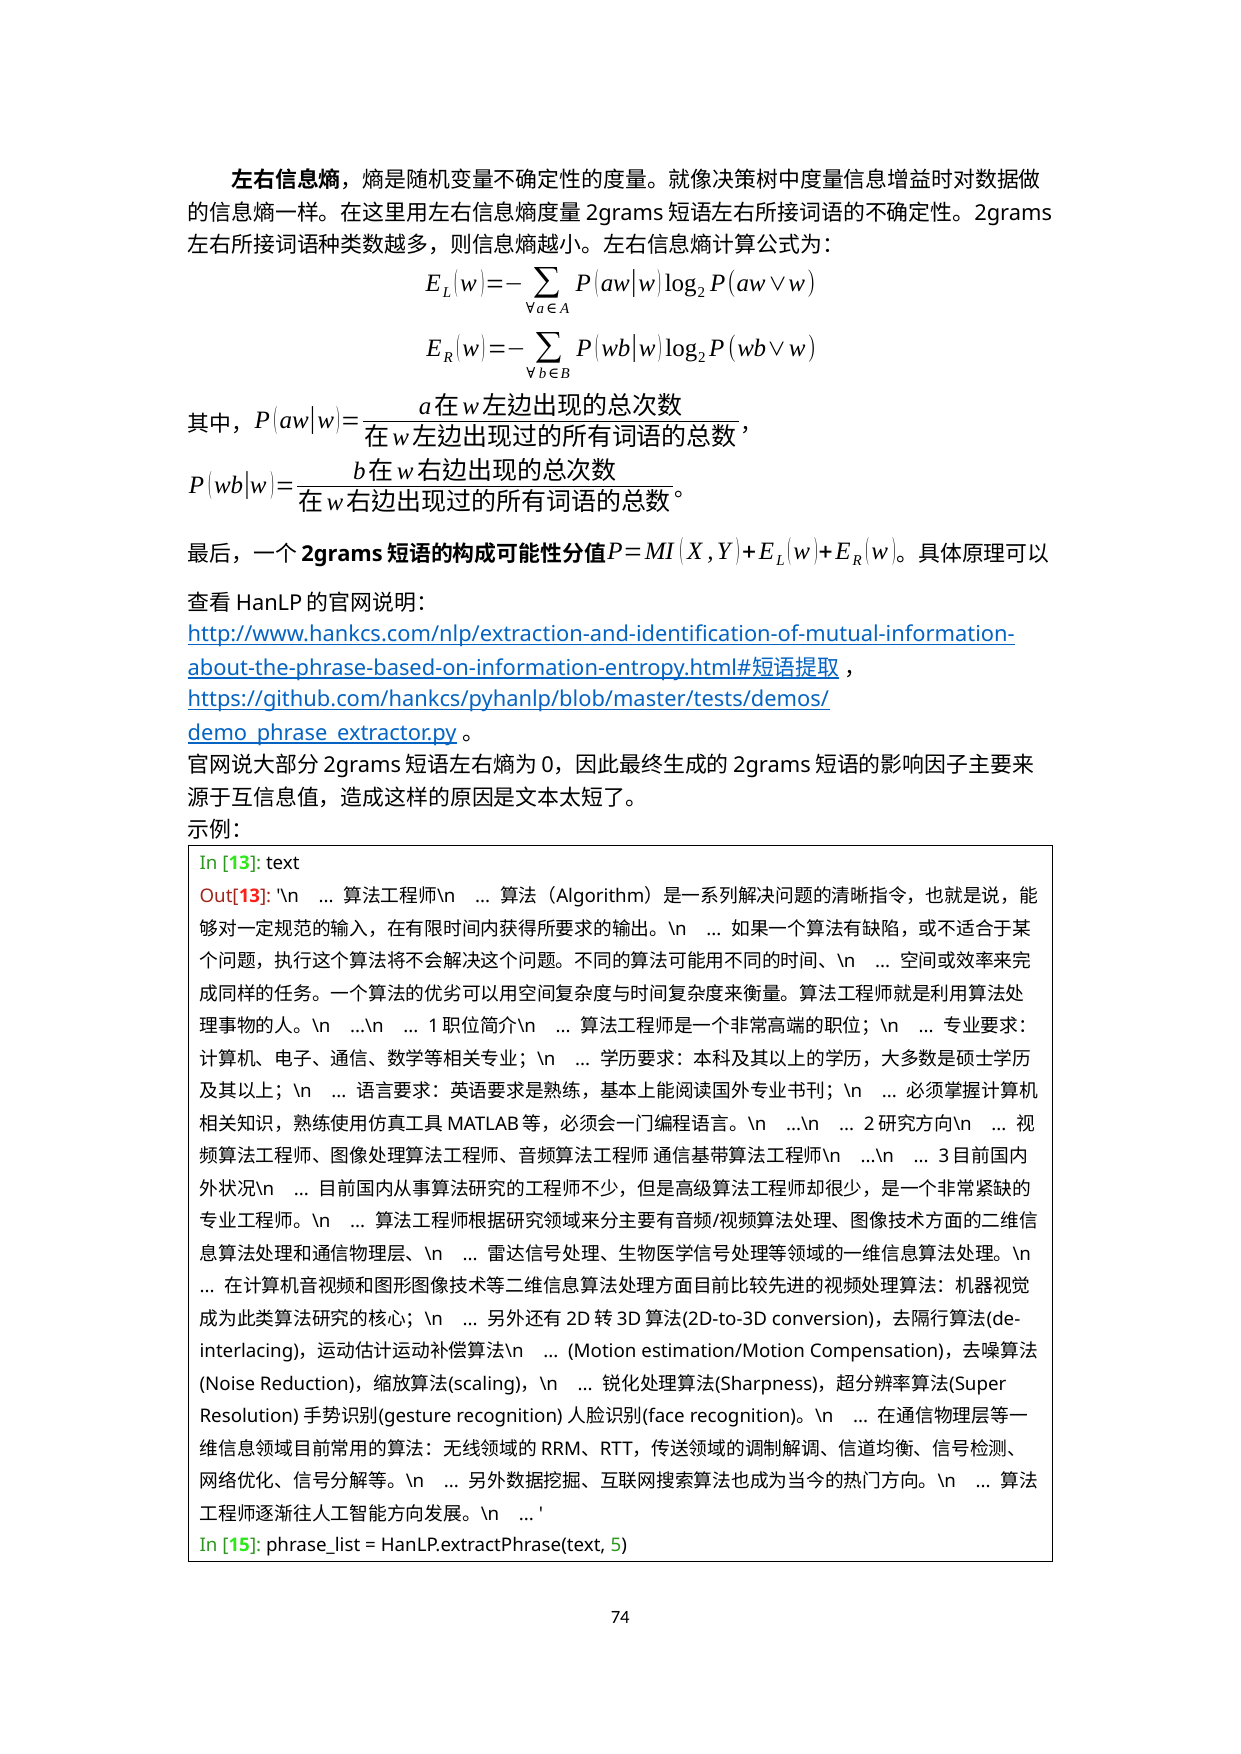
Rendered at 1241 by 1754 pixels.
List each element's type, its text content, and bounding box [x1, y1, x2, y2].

text 其中，，。 [187, 389, 1053, 519]
text 示例： [187, 812, 1053, 844]
text https://github.com/hankcs/pyhanlp/blob/master/tests/demos/demo_phrase_extractor.py 。 [187, 682, 1053, 747]
text 左右信息熵，熵是随机变量不确定性的度量。就像决策树中度量信息增益时对数据做的信息熵一样。在这里用左右信息熵度量2grams短语左右所接词语的不确定性。2grams左右所接词语种类数越多，则信息熵越小。左右信息熵计算公式为： [187, 162, 1053, 259]
text 官网说大部分2grams短语左右熵为0，因此最终生成的2grams短语的影响因子主要来源于互信息值，造成这样的原因是文本太短了。 [187, 747, 1053, 812]
text 最后，一个2grams短语的构成可能性分值。具体原理可以查看HanLP的官网说明： [187, 519, 1053, 617]
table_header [189, 846, 1052, 1561]
text http://www.hankcs.com/nlp/extraction-and-identification-of-mutual-information-about-the-phrase-based-on-information-entropy.html#短语提取 ， [187, 617, 1053, 682]
